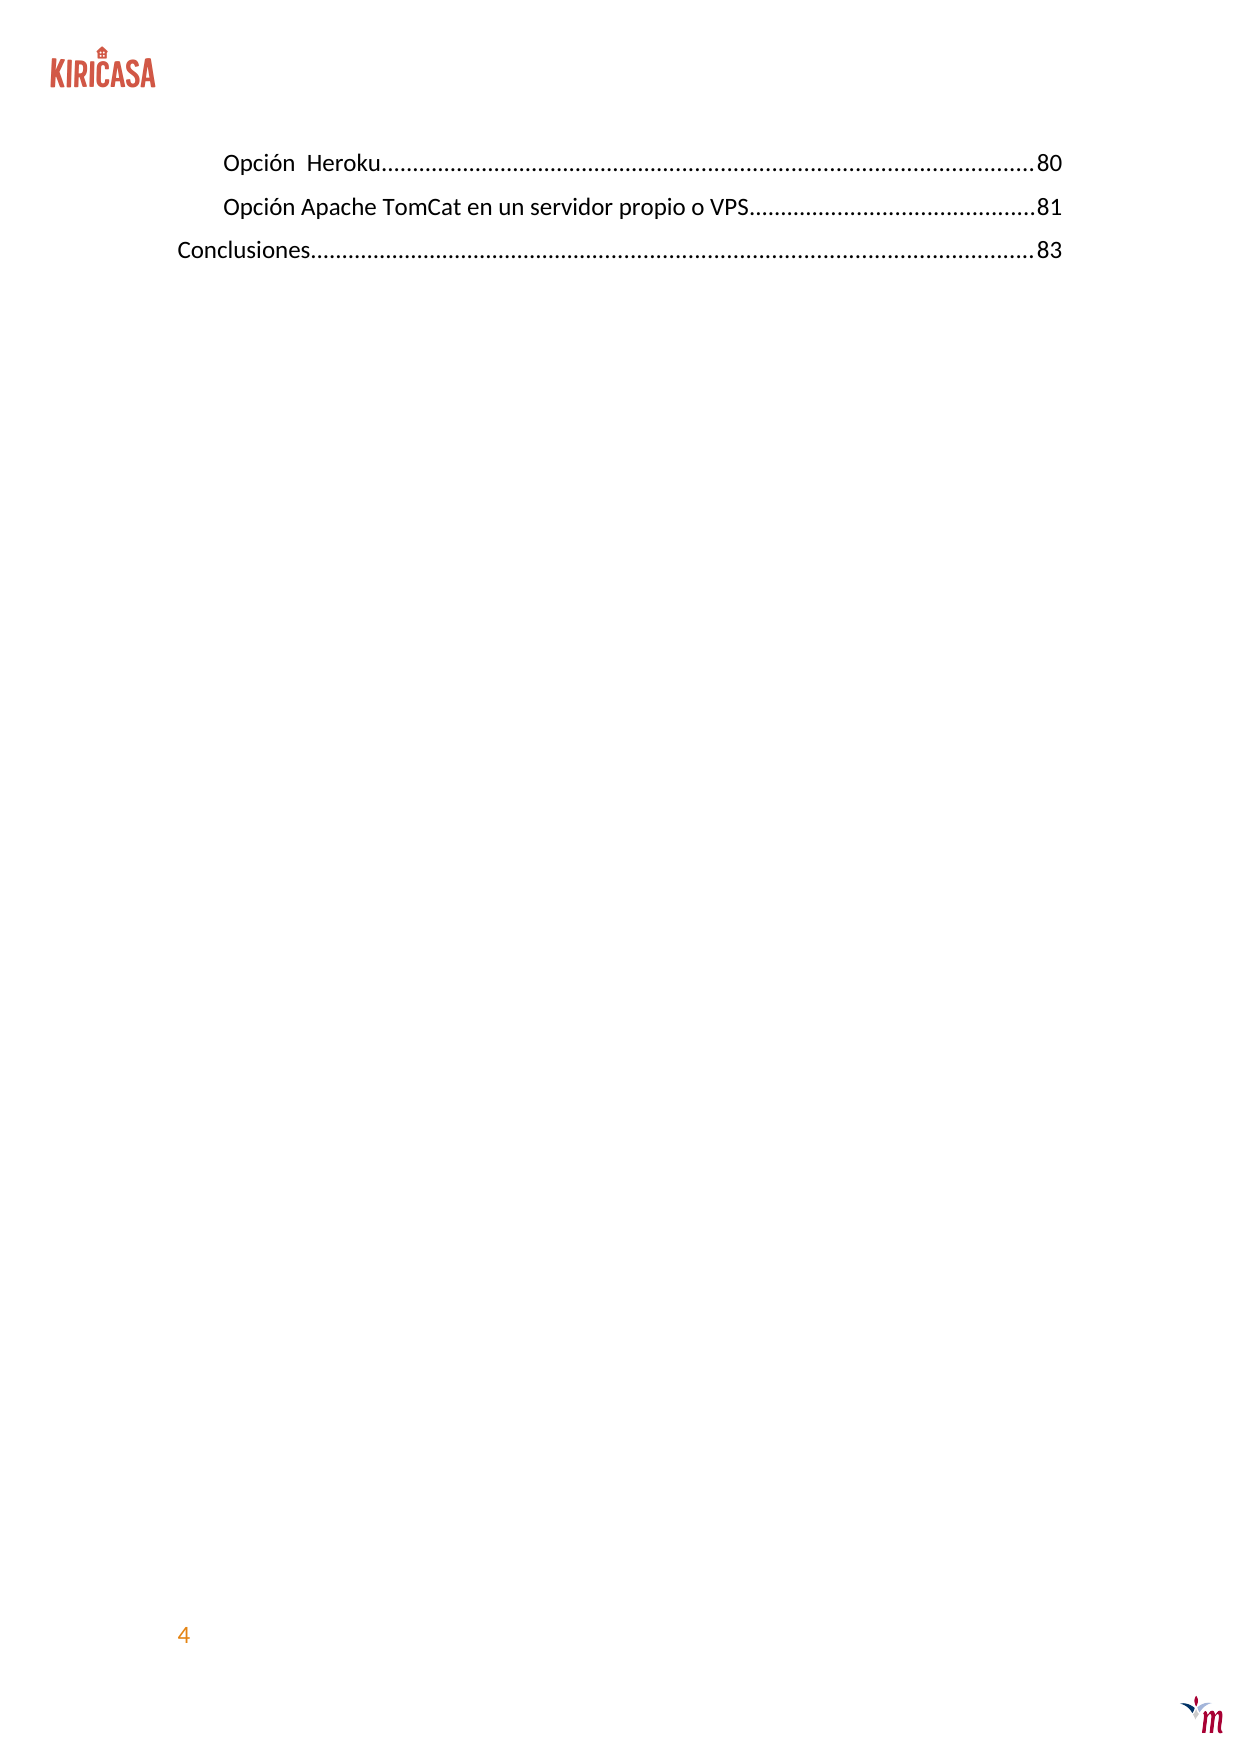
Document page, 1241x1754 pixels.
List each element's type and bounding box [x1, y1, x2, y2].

picture [46, 40, 156, 94]
picture [1168, 1684, 1241, 1751]
